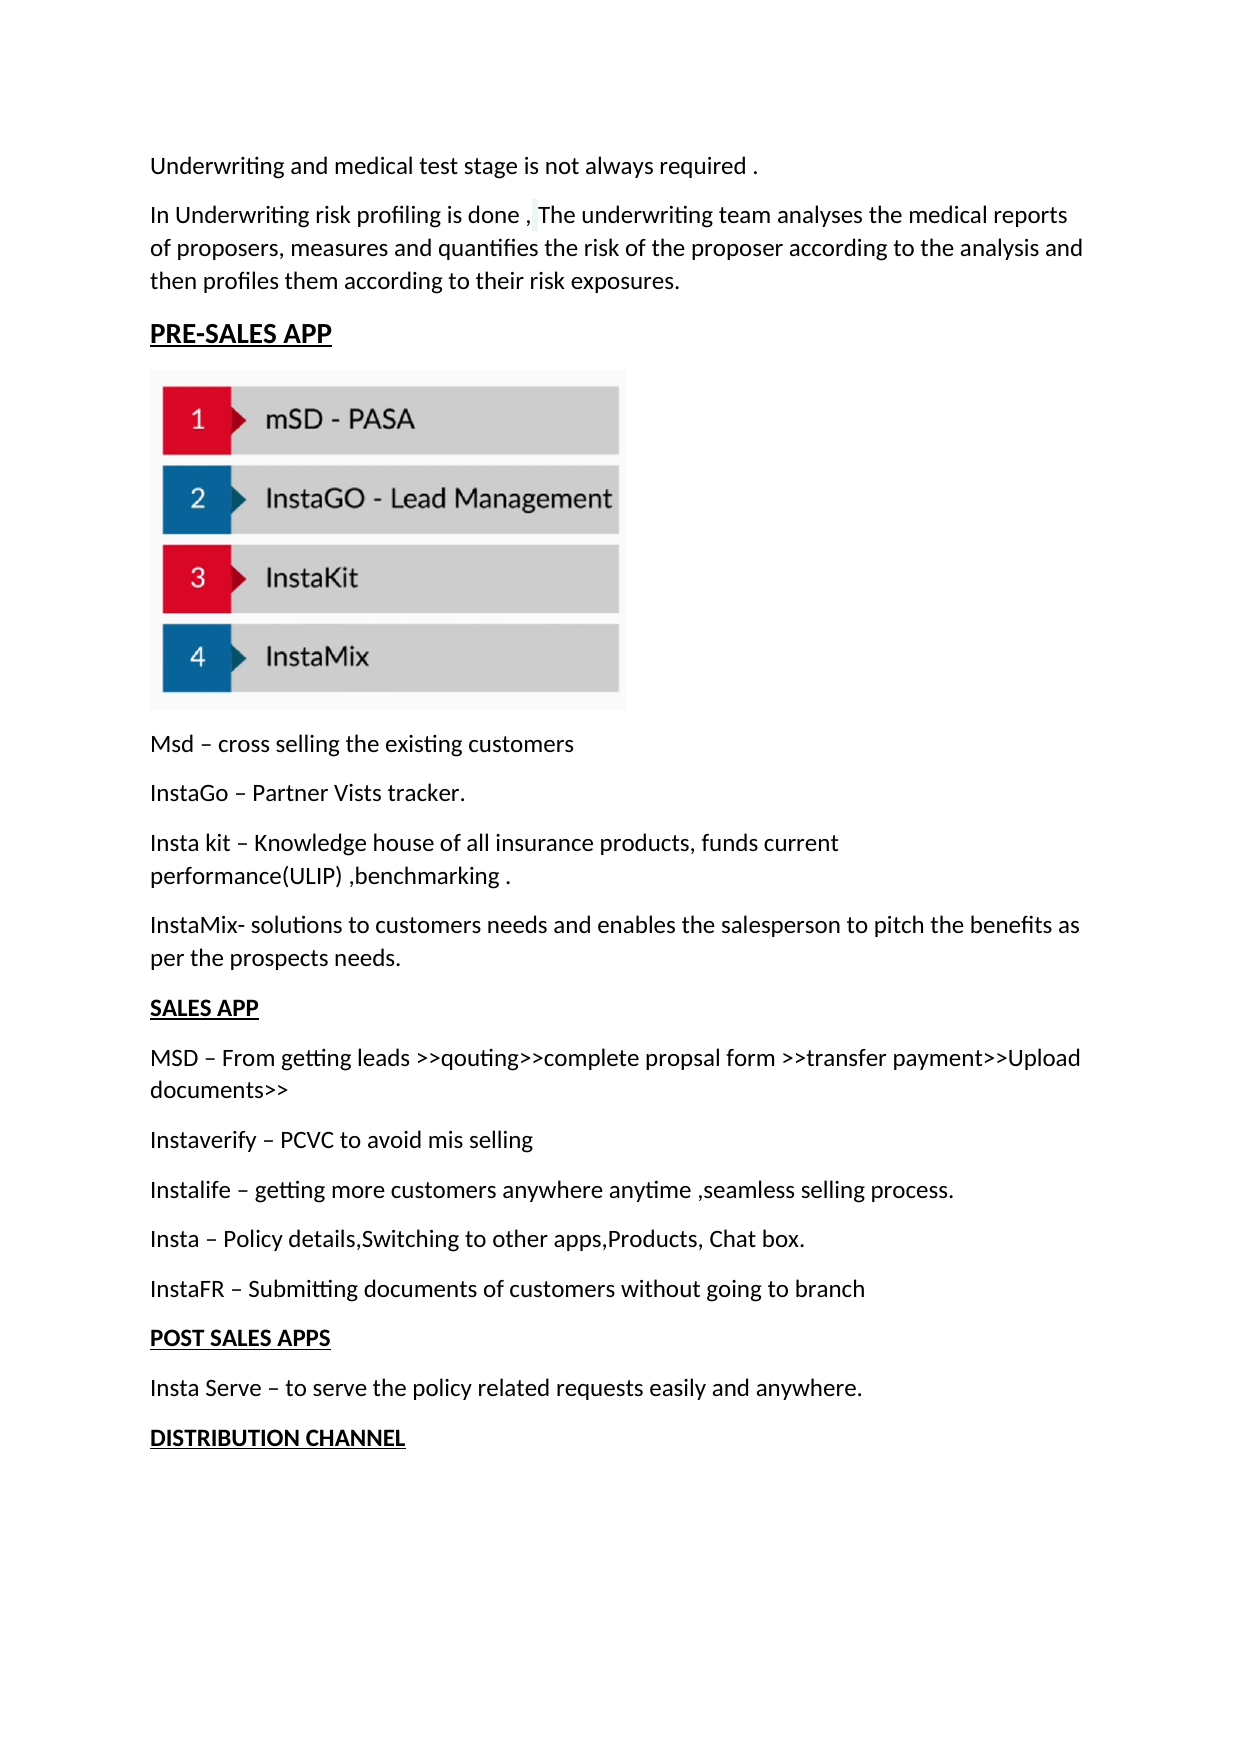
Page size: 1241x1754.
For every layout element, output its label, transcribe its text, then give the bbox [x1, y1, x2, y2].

text Instalife – getting more customers anywhere anytime ,seamless selling process. [150, 1174, 1090, 1204]
text MSD – From getting leads >>qouting>>complete propsal form >>transfer payment>>Upload documents>> [150, 1042, 1090, 1105]
text Underwriting and medical test stage is not always required . [150, 150, 1090, 181]
text Insta – Policy details,Switching to other apps,Products, Chat box. [150, 1223, 1090, 1254]
text InstaMix- solutions to customers needs and enables the salesperson to pitch the benefits as per the prospects needs. [150, 909, 1090, 973]
text SALES APP [150, 992, 1090, 1023]
text PRE-SALES APP [150, 315, 1090, 351]
text InstaGo – Partner Vists tracker. [150, 777, 1090, 808]
text Instaverify – PCVC to avoid mis selling [150, 1124, 1090, 1155]
text In Underwriting risk profiling is done , The underwriting team analyses the medical reports of proposers, measures and quantifies the risk of the proposer according to the analysis and then profiles them according to their risk exposures. [150, 199, 1090, 296]
text DISTRIBUTION CHANNEL [150, 1422, 1090, 1452]
text Insta kit – Knowledge house of all insurance products, funds current performance(ULIP) ,benchmarking . [150, 827, 1090, 891]
text InstaFR – Submitting documents of customers without going to branch [150, 1273, 1090, 1303]
text POST SALES APPS [150, 1322, 1090, 1353]
text Insta Serve – to serve the policy related requests easily and anywhere. [150, 1372, 1090, 1403]
picture [150, 370, 627, 709]
text Msd – cross selling the existing customers [150, 728, 1090, 758]
